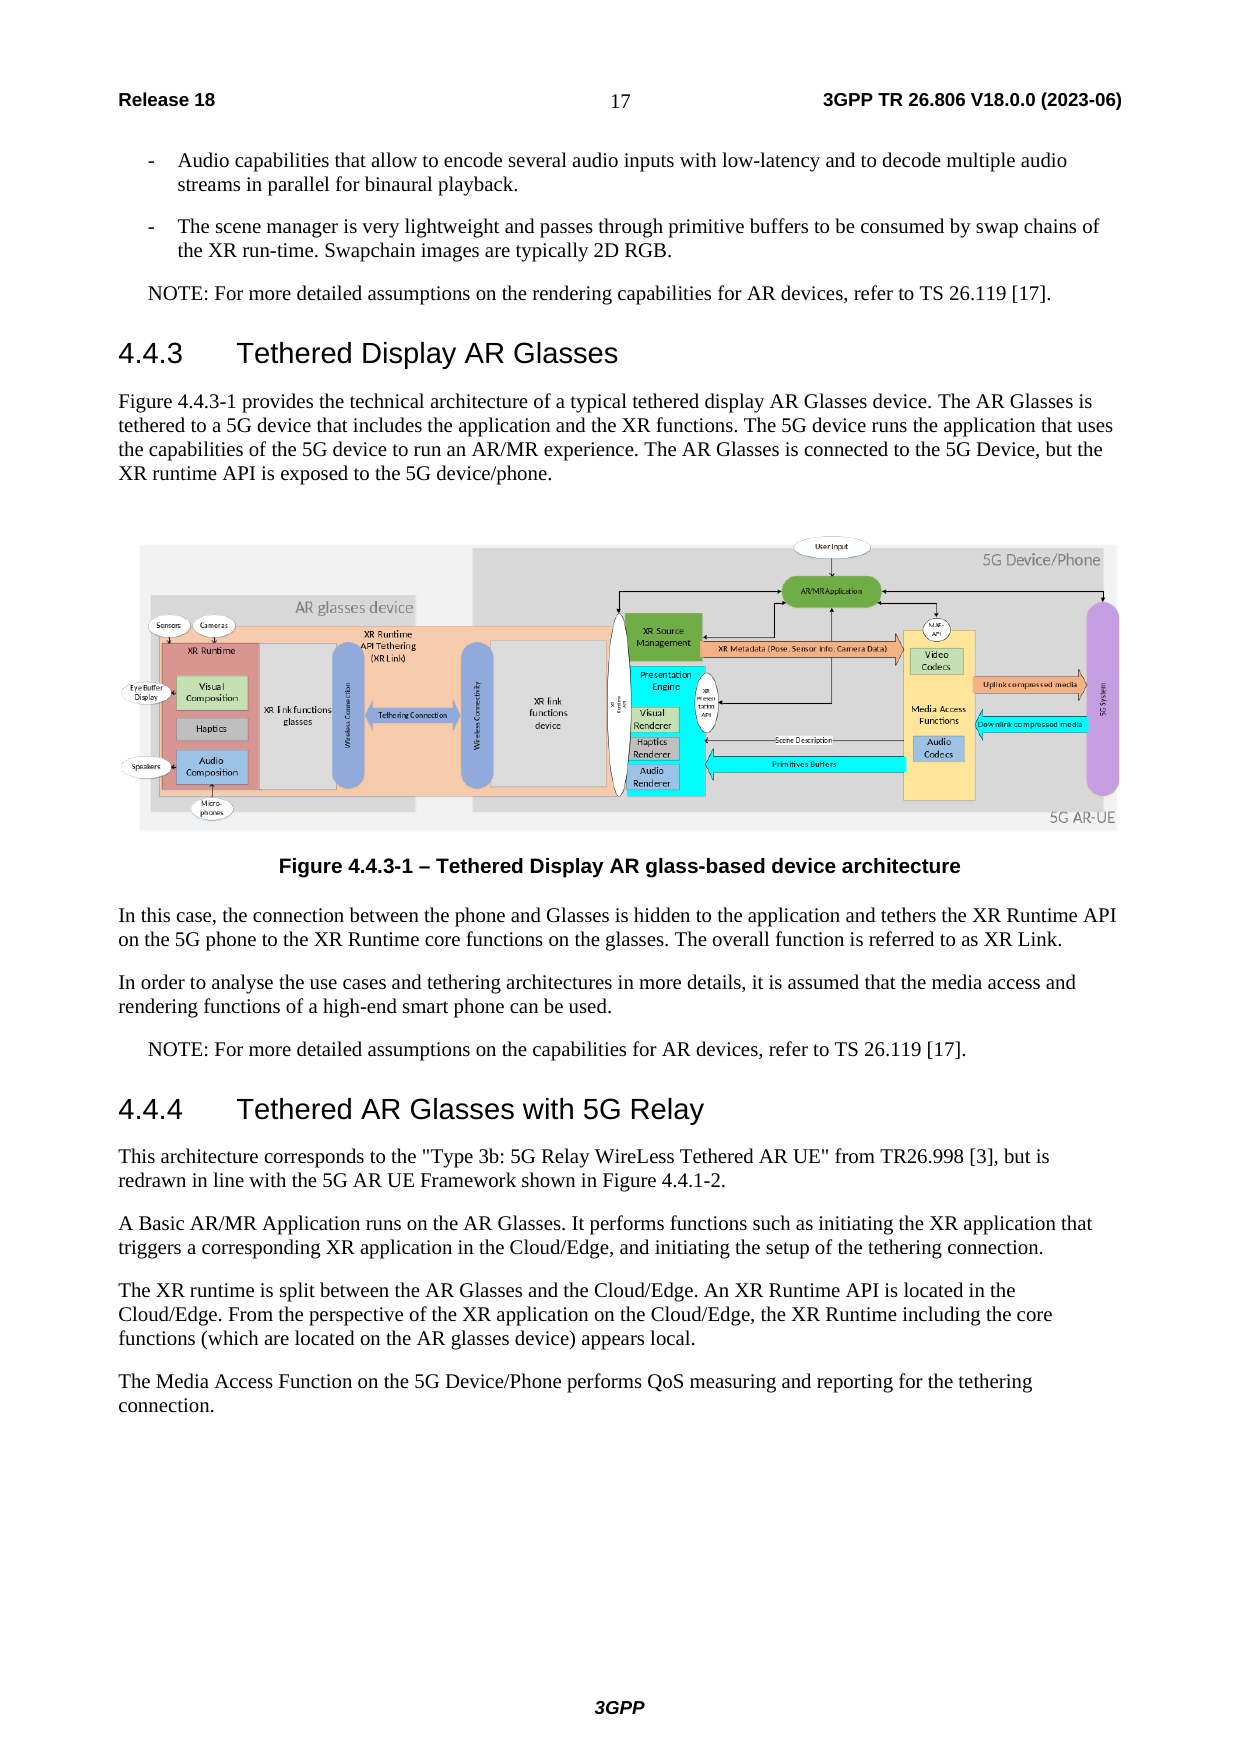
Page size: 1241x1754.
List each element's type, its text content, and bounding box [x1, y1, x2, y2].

text Figure 4.4.3-1 provides the technical architecture of a typical tethered display AR Glasses device. The AR Glasses is tethered to a 5G device that includes the application and the XR functions. The 5G device runs the application that uses the capabilities of the 5G device to run an AR/MR experience. The AR Glasses is connected to the 5G Device, but the XR runtime API is exposed to the 5G device/phone. [118, 389, 1122, 485]
text - Audio capabilities that allow to encode several audio inputs with low-latency and to decode multiple audio streams in parallel for binaural playback. [148, 147, 1122, 196]
text Figure 4.4.3-1 – Tethered Display AR glass-based device architecture [118, 854, 1122, 878]
text - The scene manager is very lightweight and passes through primitive buffers to be consumed by swap chains of the XR run-time. Swapchain images are typically 2D RGB. [148, 214, 1122, 262]
text The Media Access Function on the 5G Device/Phone performs QoS measuring and reporting for the tethering connection. [118, 1369, 1122, 1417]
text NOTE: For more detailed assumptions on the rendering capabilities for AR devices, refer to TS 26.119 [17]. [148, 281, 1122, 305]
text This architecture corresponds to the "Type 3b: 5G Relay WireLess Tethered AR UE" from TR26.998 [3], but is redrawn in line with the 5G AR UE Framework shown in Figure 4.4.1-2. [118, 1144, 1122, 1192]
text In order to analyse the use cases and tethering architectures in more details, it is assumed that the media access and rendering functions of a high-end smart phone can be used. [118, 970, 1122, 1018]
text The XR runtime is split between the AR Glasses and the Cloud/Edge. An XR Runtime API is located in the Cloud/Edge. From the perspective of the XR application on the Cloud/Edge, the XR Runtime including the core functions (which are located on the AR glasses device) appears local. [118, 1278, 1122, 1350]
subtitle 4.4.4 Tethered AR Glasses with 5G Relay [118, 1092, 1122, 1126]
subtitle 4.4.3 Tethered Display AR Glasses [118, 337, 1122, 370]
text NOTE: For more detailed assumptions on the capabilities for AR devices, refer to TS 26.119 [17]. [148, 1037, 1122, 1061]
text A Basic AR/MR Application runs on the AR Glasses. It performs functions such as initiating the XR application that triggers a corresponding XR application in the Cloud/Edge, and initiating the setup of the tethering connection. [118, 1211, 1122, 1259]
text In this case, the connection between the phone and Glasses is hidden to the application and tethers the XR Runtime API on the 5G phone to the XR Runtime core functions on the glasses. The overall function is referred to as XR Link. [118, 903, 1122, 951]
